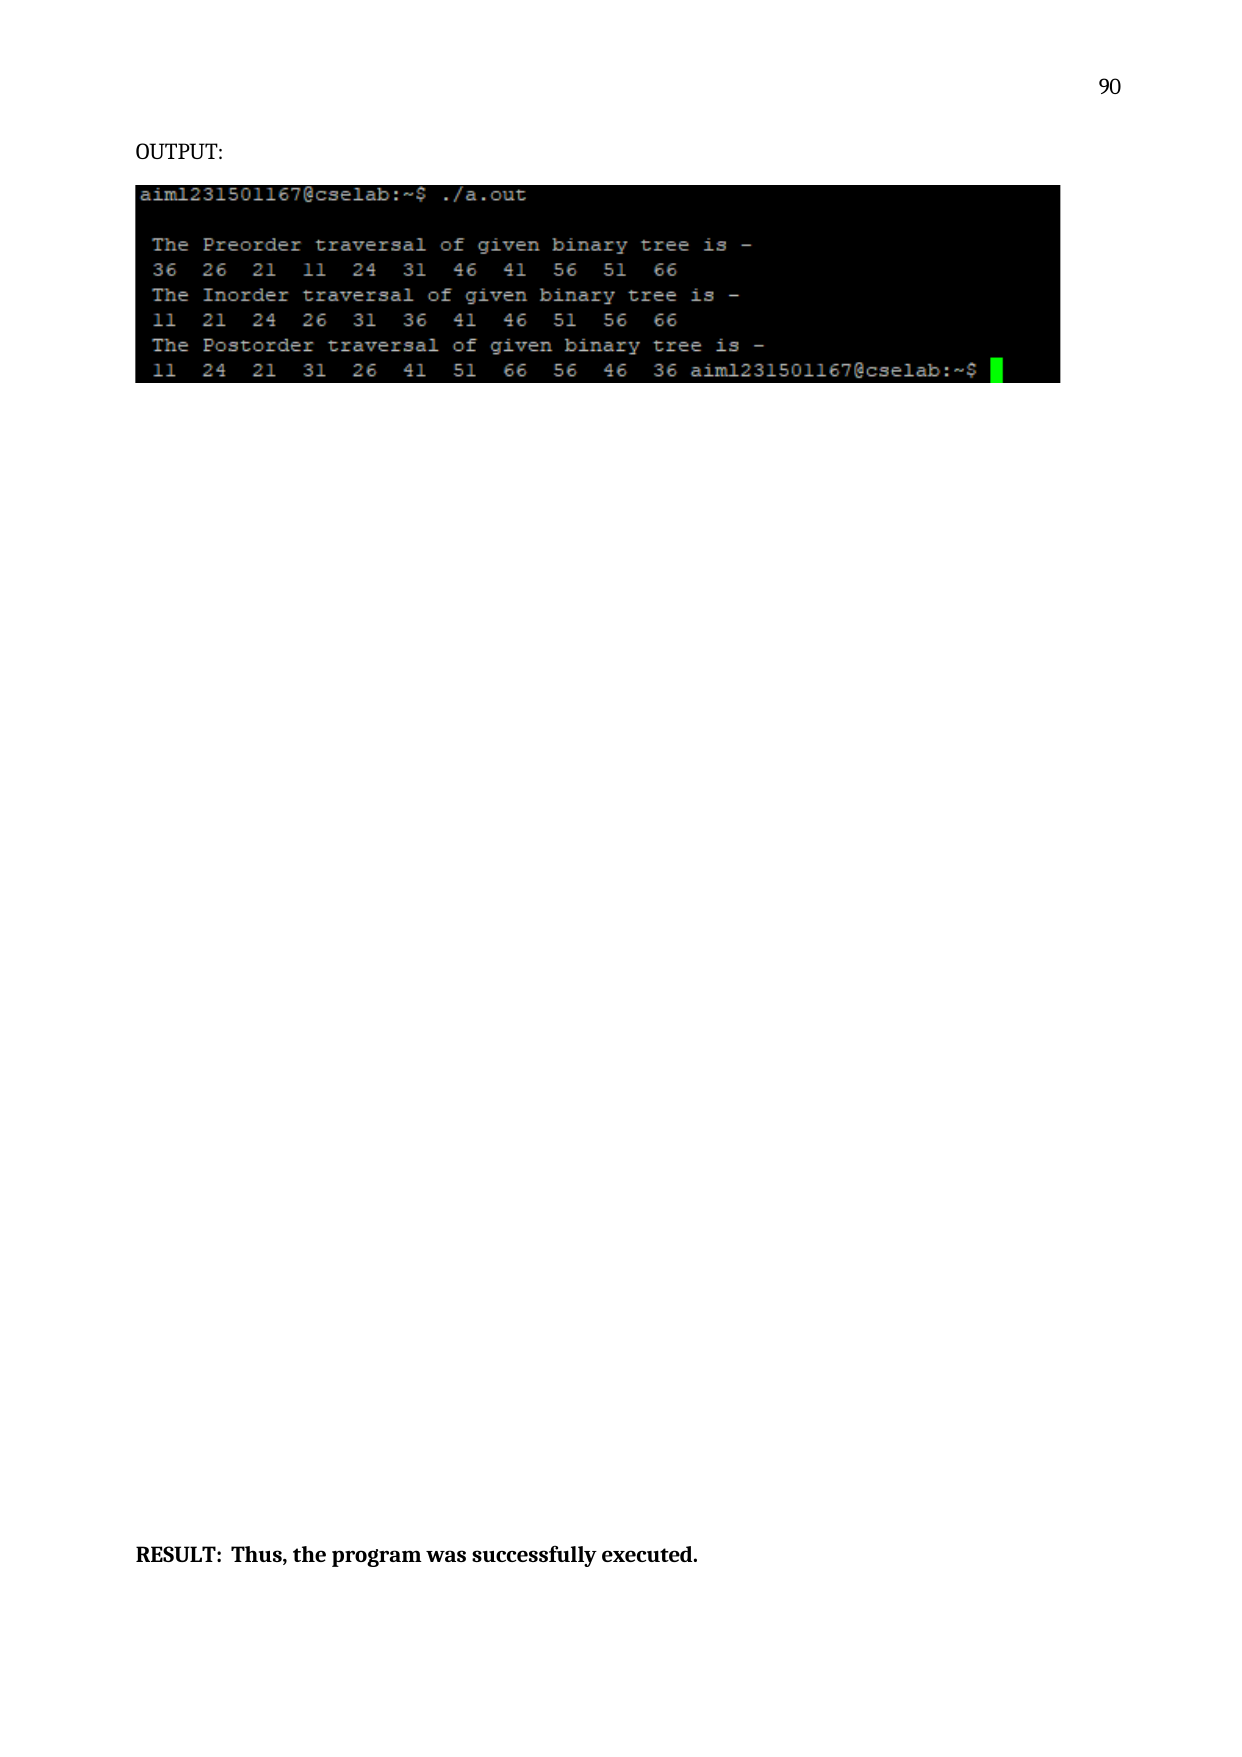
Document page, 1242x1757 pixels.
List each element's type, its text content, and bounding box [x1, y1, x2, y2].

picture [135, 185, 1061, 383]
text RESULT: Thus, the program was successfully executed. [136, 1542, 1160, 1568]
text OUTPUT: [136, 139, 1160, 165]
